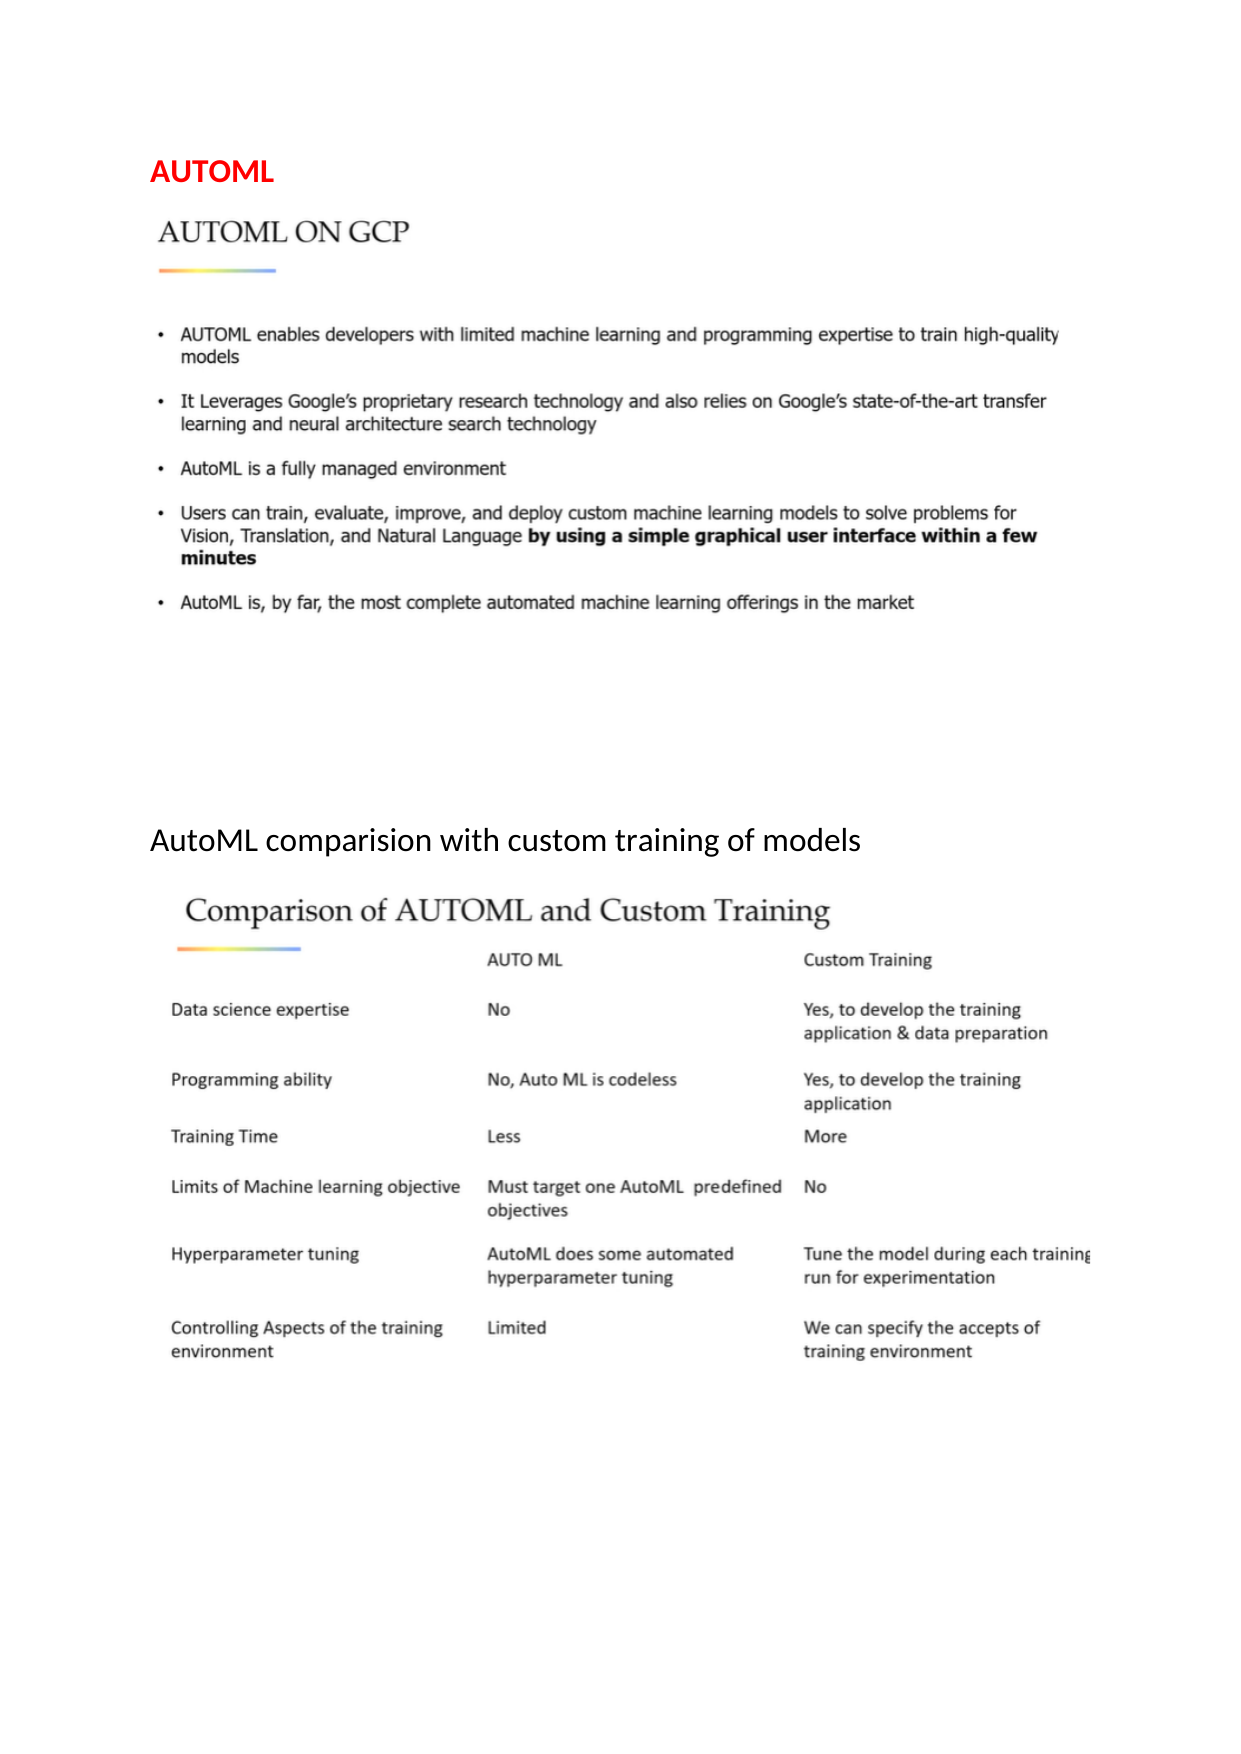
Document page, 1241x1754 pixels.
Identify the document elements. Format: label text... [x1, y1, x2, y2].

picture [150, 879, 1091, 1375]
picture [150, 210, 1060, 619]
text AutoML comparision with custom training of models [150, 819, 1090, 860]
text AUTOML [150, 150, 1090, 191]
